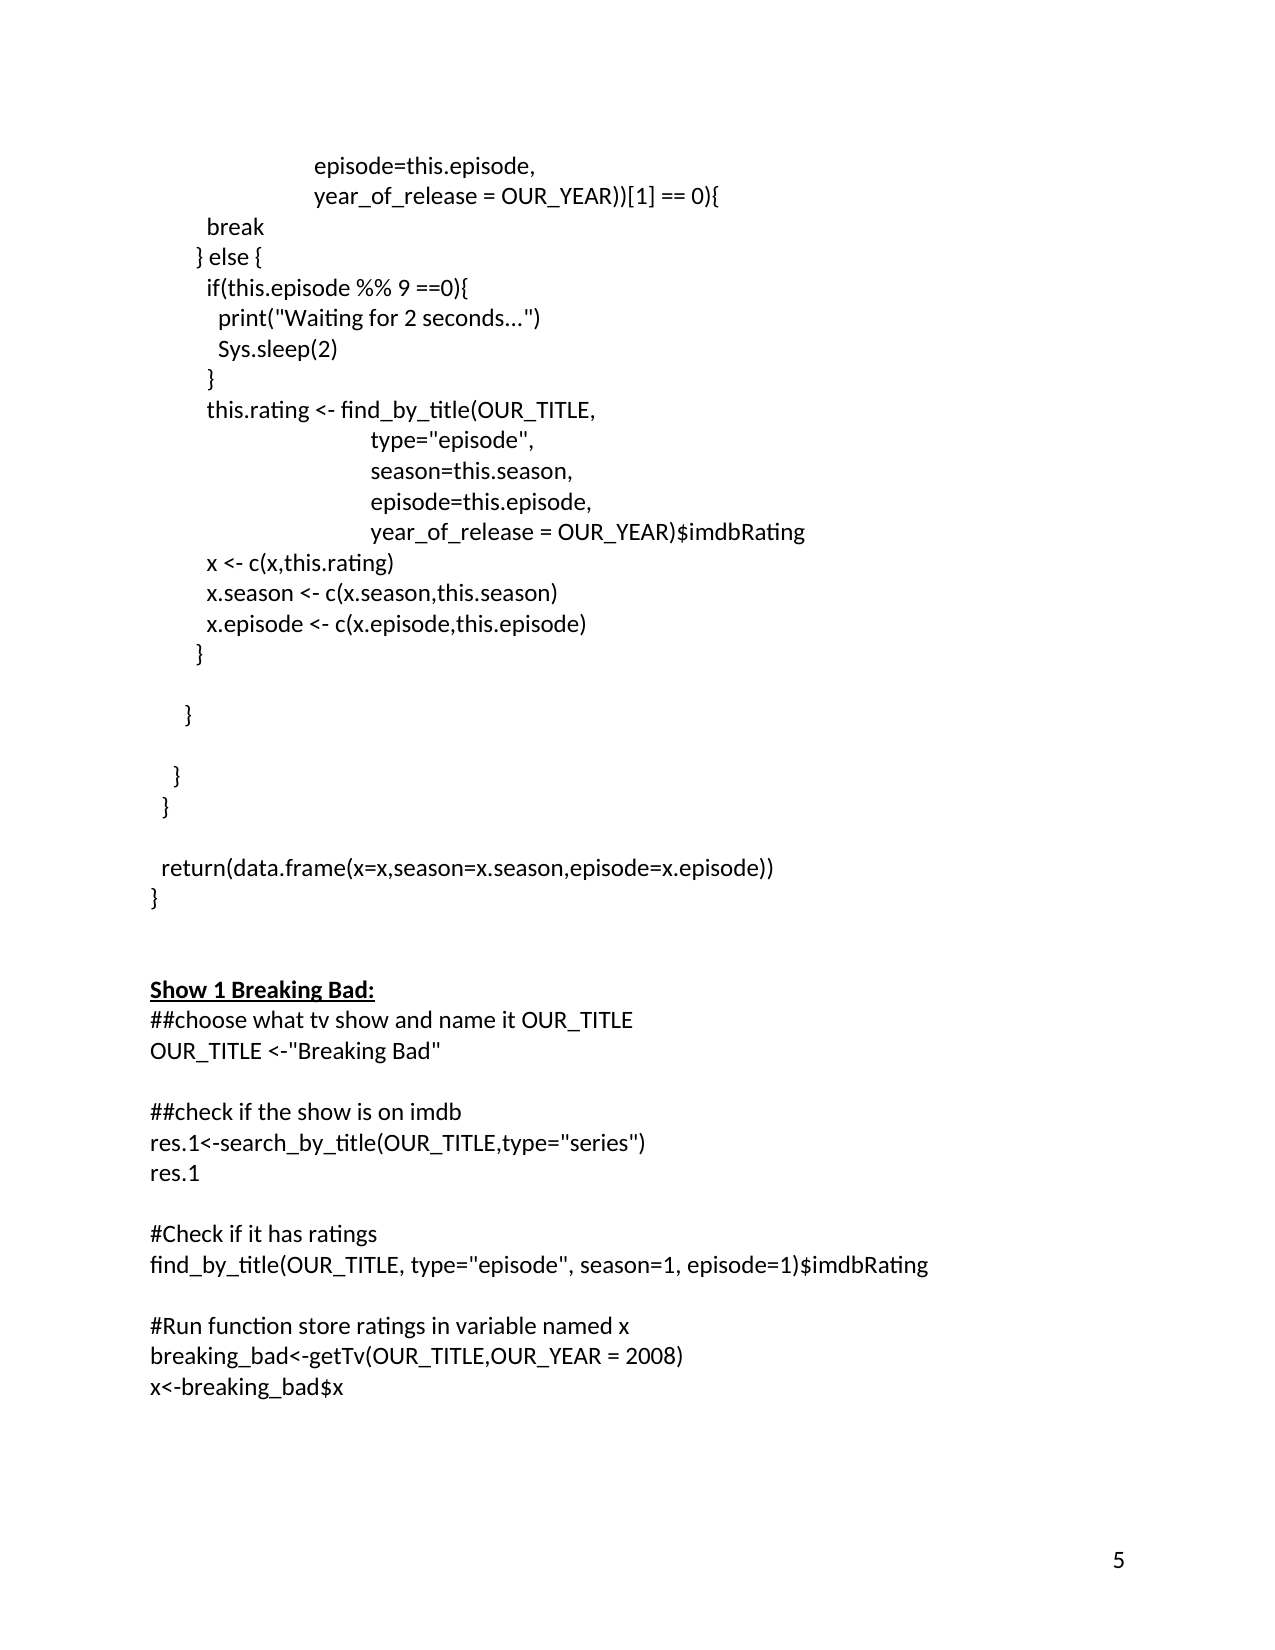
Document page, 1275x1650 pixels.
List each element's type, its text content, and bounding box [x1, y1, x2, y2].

text } [150, 699, 1125, 730]
text ##choose what tv show and name it OUR_TITLE [150, 1004, 1125, 1035]
text break [150, 211, 1125, 242]
text this.rating <- find_by_title(OUR_TITLE, [150, 394, 1125, 425]
text OUR_TITLE <-"Breaking Bad" [150, 1035, 1125, 1066]
text year_of_release = OUR_YEAR))[1] == 0){ [150, 181, 1125, 211]
text } [150, 638, 1125, 669]
text Show 1 Breaking Bad: [150, 974, 1125, 1004]
text x<-breaking_bad$x [150, 1371, 1125, 1401]
text res.1<-search_by_title(OUR_TITLE,type="series") [150, 1127, 1125, 1157]
text } [150, 791, 1125, 821]
text } else { [150, 242, 1125, 272]
text res.1 [150, 1157, 1125, 1188]
text year_of_release = OUR_YEAR)$imdbRating [150, 516, 1125, 547]
text Sys.sleep(2) [150, 333, 1125, 364]
text ##check if the show is on imdb [150, 1096, 1125, 1127]
text season=this.season, [150, 455, 1125, 486]
text if(this.episode %% 9 ==0){ [150, 272, 1125, 303]
text x.episode <- c(x.episode,this.episode) [150, 608, 1125, 638]
text episode=this.episode, [150, 486, 1125, 516]
text episode=this.episode, [150, 150, 1125, 181]
text x <- c(x,this.rating) [150, 547, 1125, 577]
text } [150, 882, 1125, 913]
text #Check if it has ratings [150, 1218, 1125, 1249]
text type="episode", [150, 425, 1125, 455]
text breaking_bad<-getTv(OUR_TITLE,OUR_YEAR = 2008) [150, 1340, 1125, 1371]
text #Run function store ratings in variable named x [150, 1310, 1125, 1340]
text return(data.frame(x=x,season=x.season,episode=x.episode)) [150, 852, 1125, 882]
text } [150, 364, 1125, 394]
text } [150, 760, 1125, 791]
text find_by_title(OUR_TITLE, type="episode", season=1, episode=1)$imdbRating [150, 1249, 1125, 1279]
text x.season <- c(x.season,this.season) [150, 577, 1125, 608]
text print("Waiting for 2 seconds...") [150, 303, 1125, 333]
